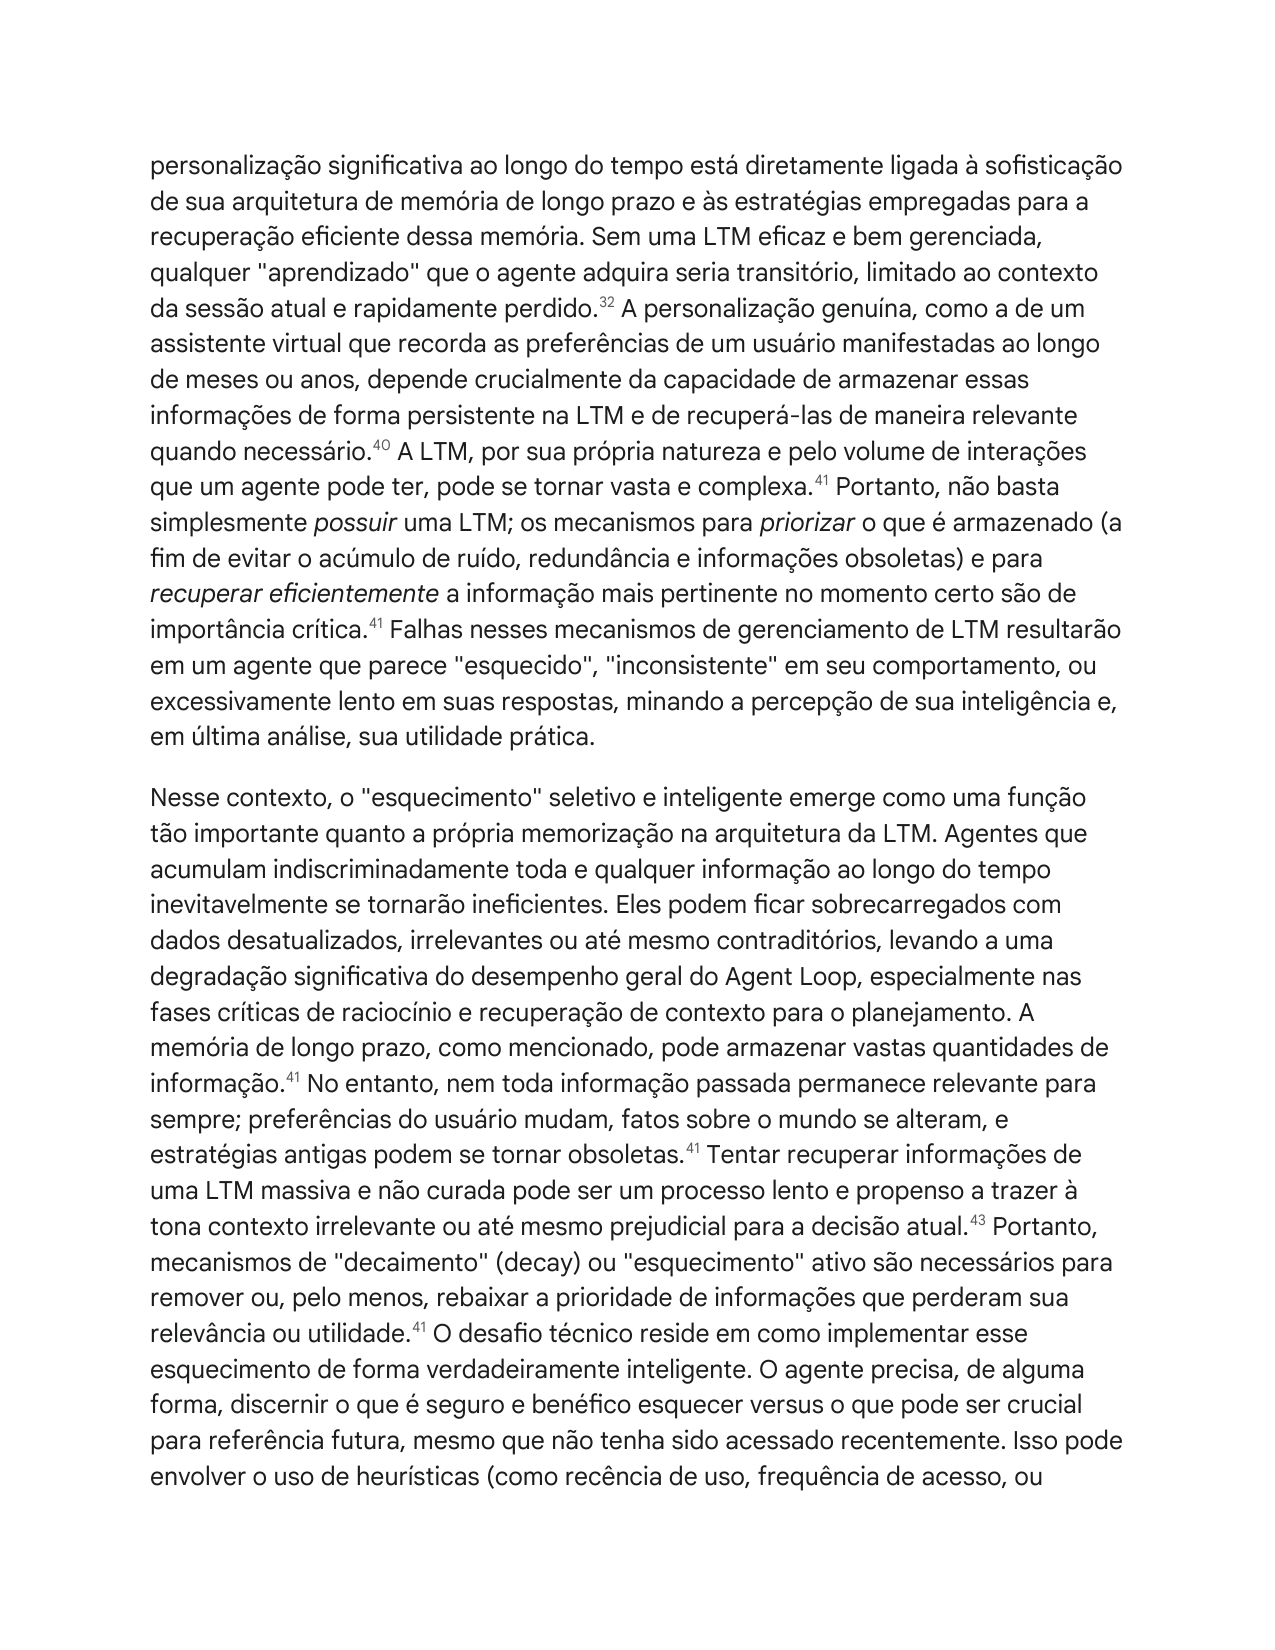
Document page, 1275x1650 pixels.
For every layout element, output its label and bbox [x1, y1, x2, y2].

text [150, 782, 1125, 1493]
text [150, 150, 1125, 753]
